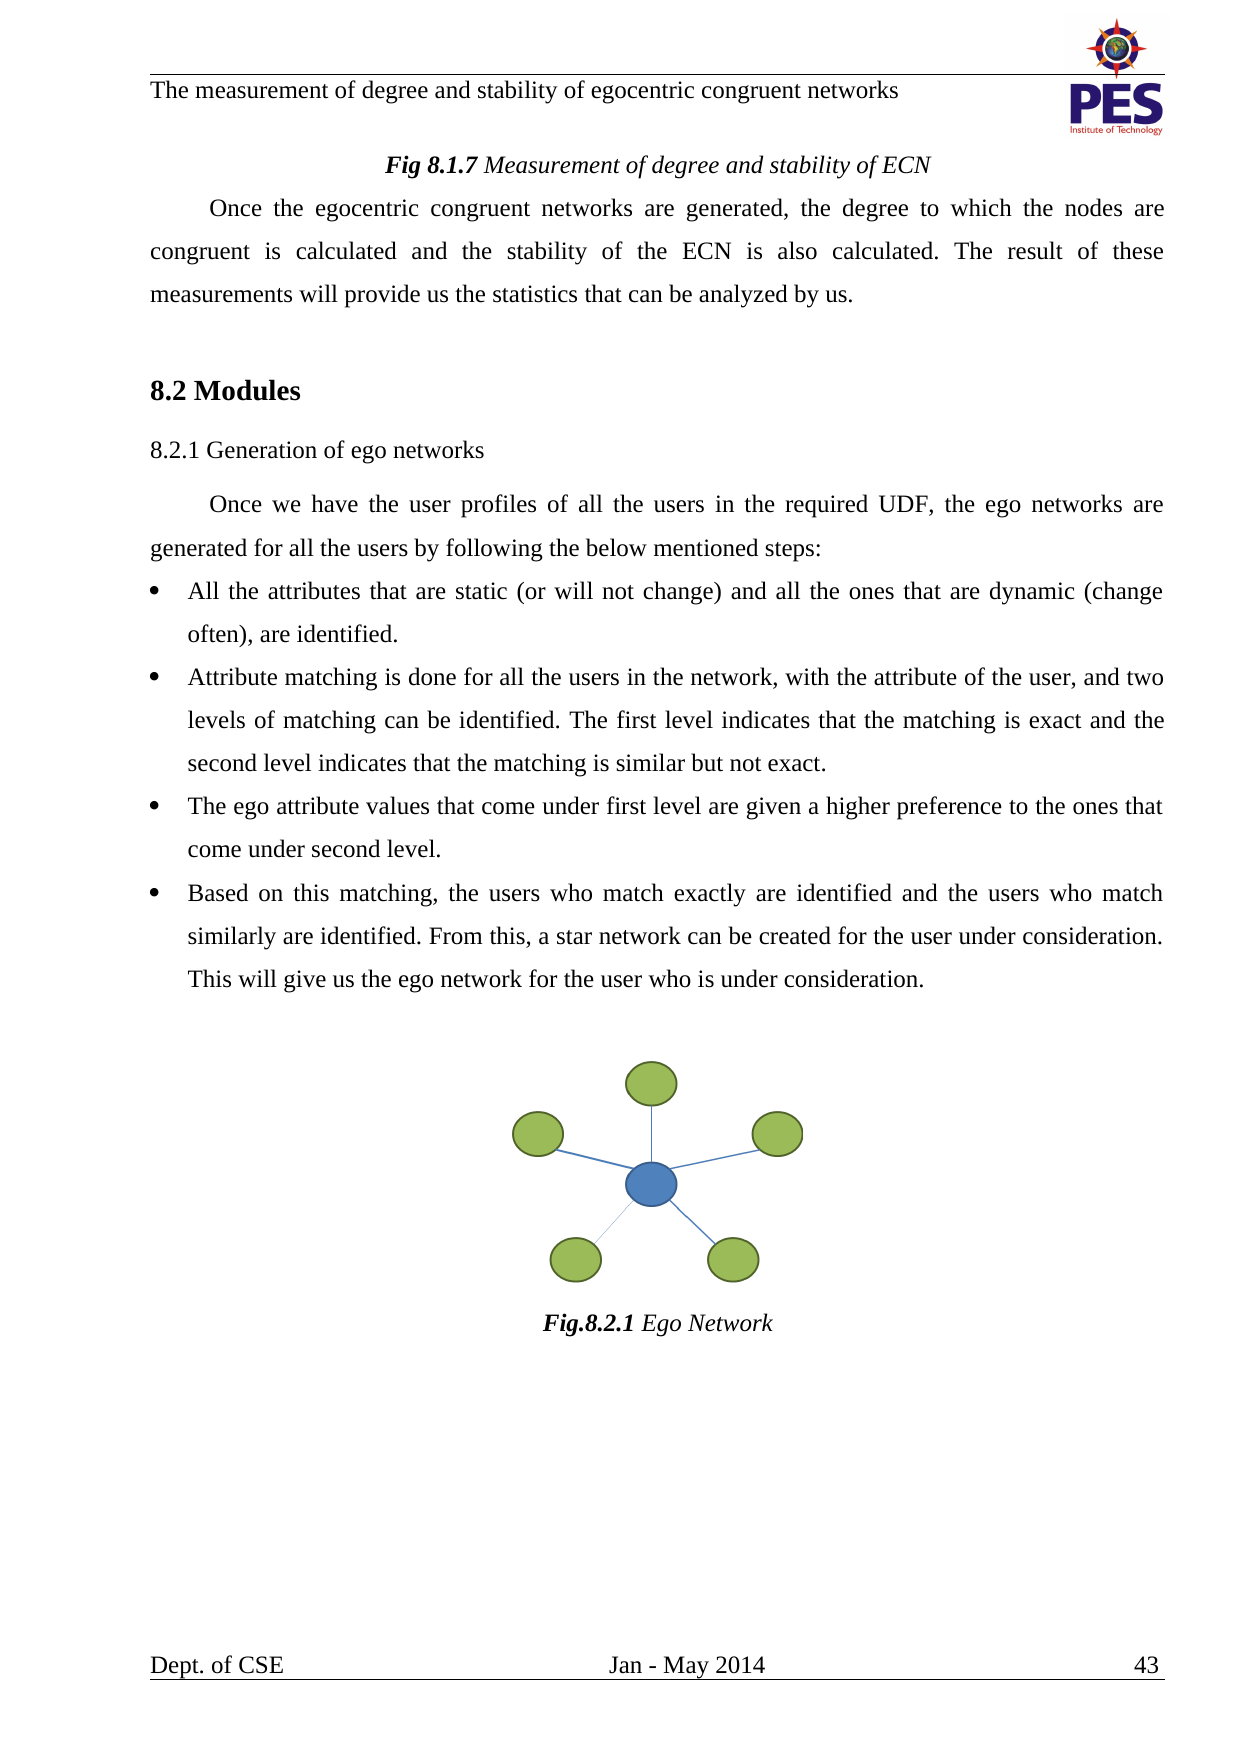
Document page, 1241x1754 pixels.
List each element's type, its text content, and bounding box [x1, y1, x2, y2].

text Once the egocentric congruent networks are generated, the degree to which the nodes are congruent is calculated and the stability of the ECN is also calculated. The result of these measurements will provide us the statistics that can be analyzed by us. [150, 193, 1165, 308]
list The ego attribute values that come under first level are given a higher preference to the ones that come under second level. [150, 791, 1165, 863]
list Attribute matching is done for all the users in the network, with the attribute of the user, and two levels of matching can be identified. The first level indicates that the matching is exact and the second level indicates that the matching is similar but not exact. [150, 662, 1165, 777]
picture [1063, 14, 1170, 139]
text Once we have the user profiles of all the users in the required UDF, the ego networks are generated for all the users by following the below mentioned steps: [150, 489, 1165, 561]
text Fig 8.1.7 Measurement of degree and stability of ECN [150, 150, 1165, 179]
list Based on this matching, the users who match exactly are identified and the users who match similarly are identified. From this, a star network can be created for the user under consideration. This will give us the ego network for the user who is under consideration. [150, 878, 1165, 993]
text 8.2 Modules [150, 373, 1165, 406]
picture [512, 1060, 804, 1283]
text 8.2.1 Generation of ego networks [150, 436, 1165, 464]
text Fig.8.2.1 Ego Network [150, 1308, 1165, 1337]
list All the attributes that are static (or will not change) and all the ones that are dynamic (change often), are identified. [150, 576, 1165, 648]
